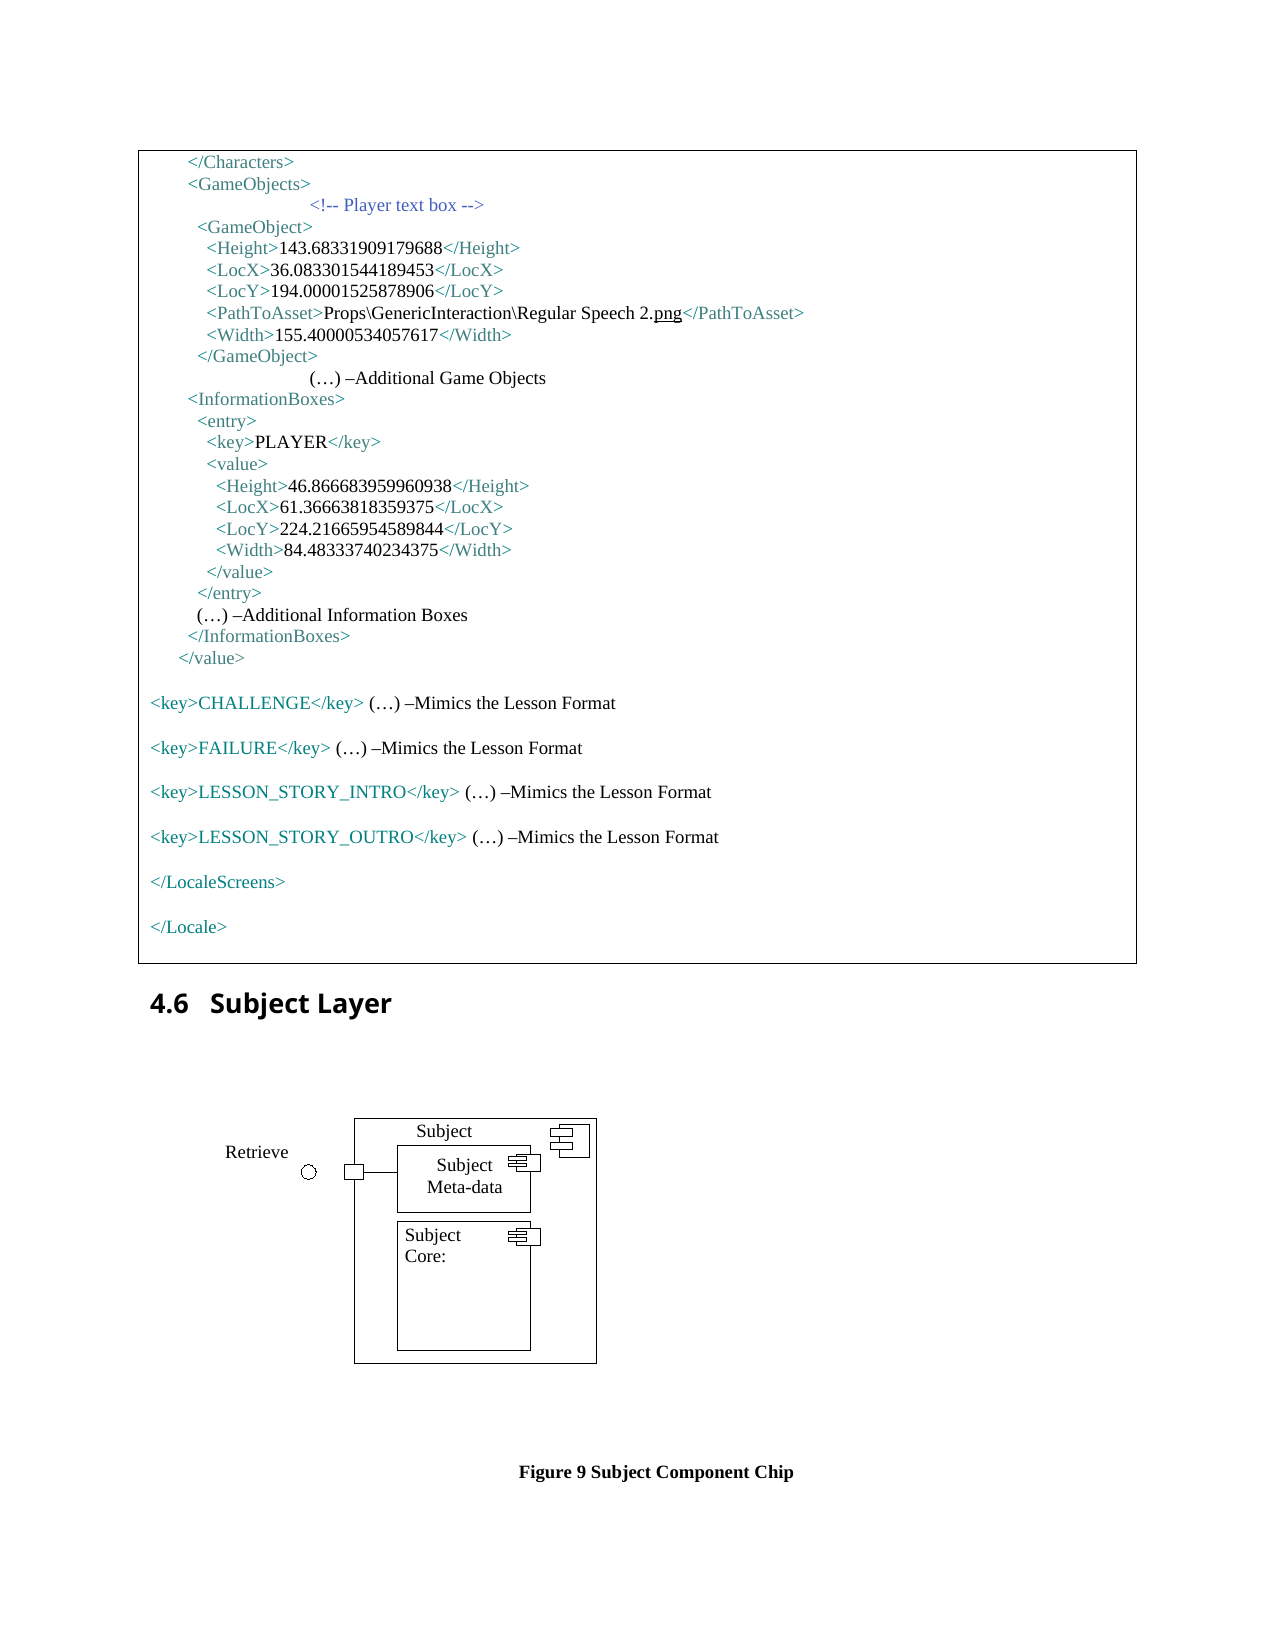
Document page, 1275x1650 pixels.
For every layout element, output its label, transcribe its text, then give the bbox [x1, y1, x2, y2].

subtitle Subject Layer [150, 985, 1125, 1022]
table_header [139, 151, 1136, 963]
